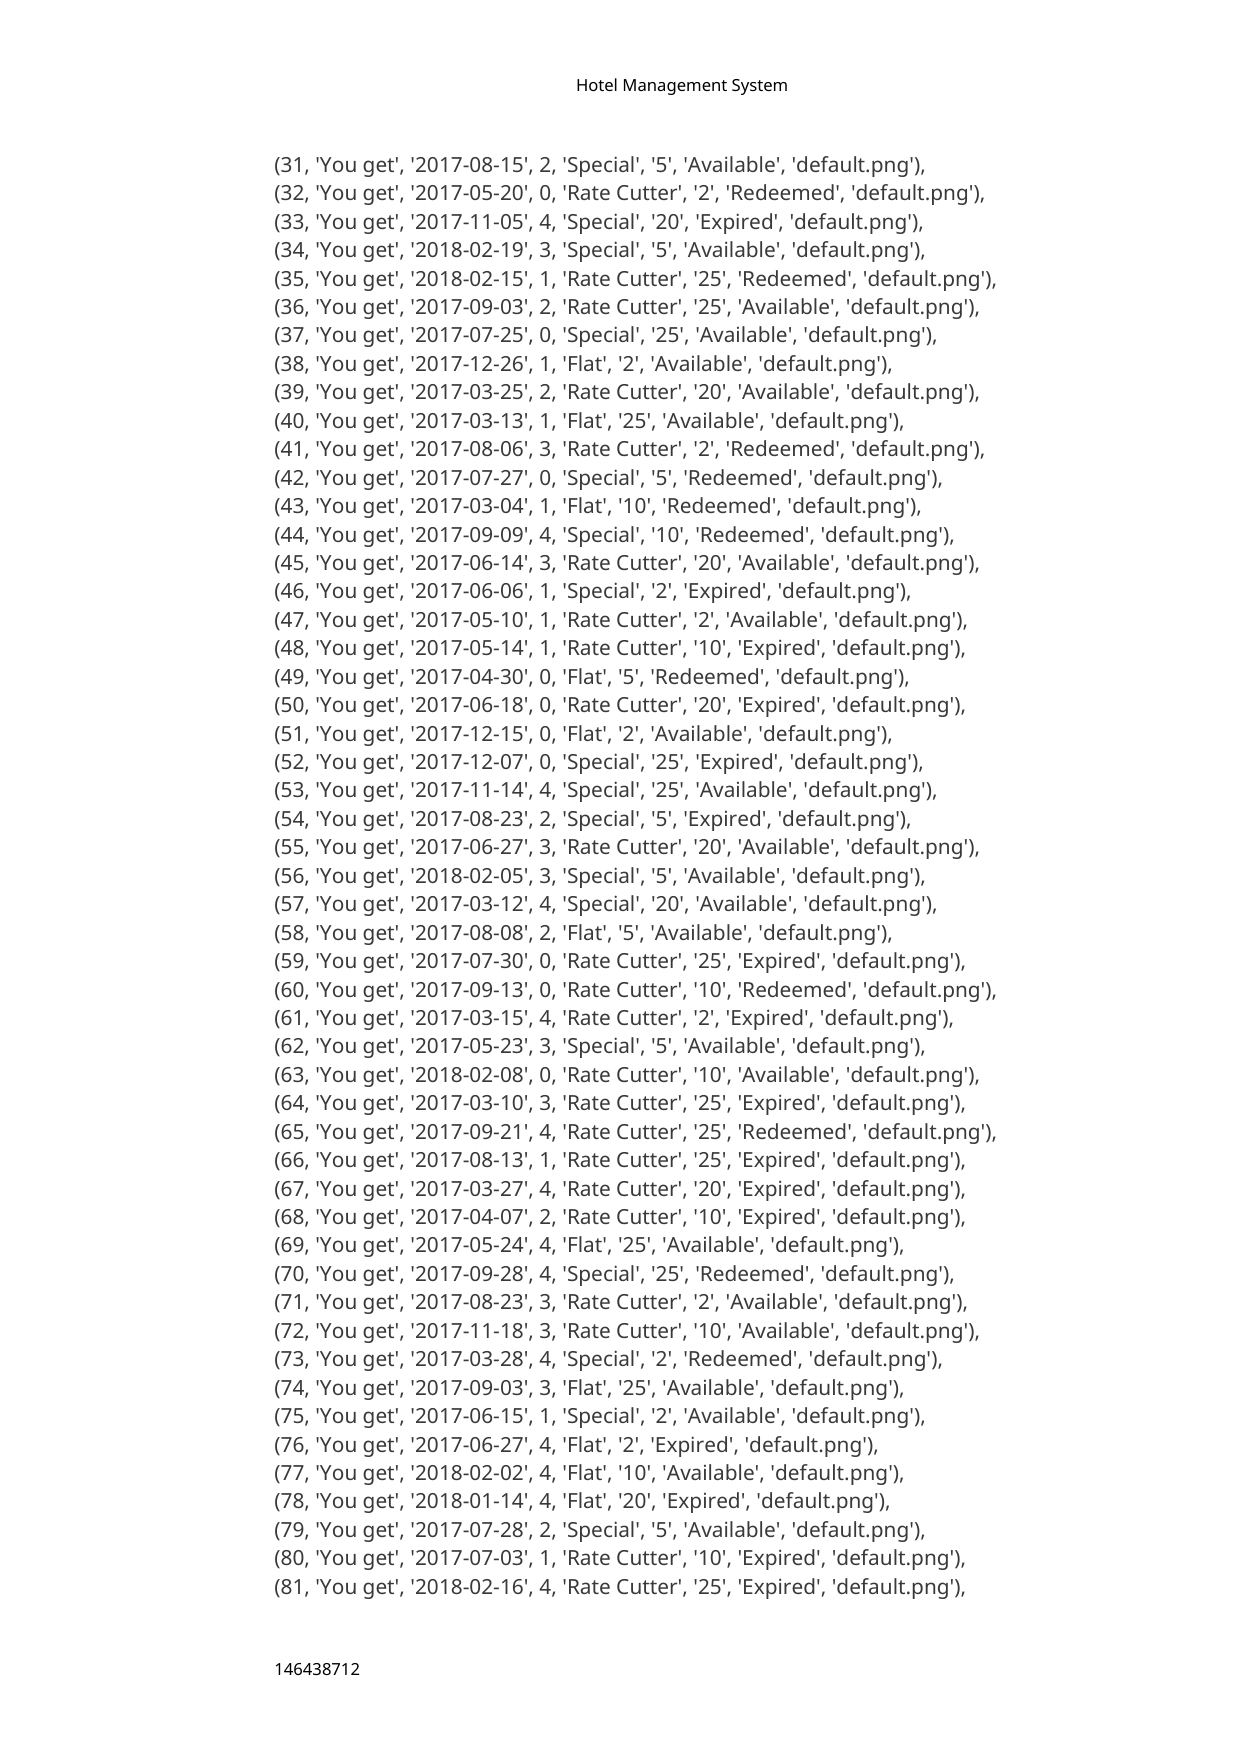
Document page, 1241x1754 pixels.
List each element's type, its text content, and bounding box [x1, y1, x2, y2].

text (40, 'You get', '2017-03-13', 1, 'Flat', '25', 'Available', 'default.png'), [274, 406, 1090, 434]
text (64, 'You get', '2017-03-10', 3, 'Rate Cutter', '25', 'Expired', 'default.png'), [274, 1088, 1090, 1117]
text (60, 'You get', '2017-09-13', 0, 'Rate Cutter', '10', 'Redeemed', 'default.png'), [274, 975, 1090, 1003]
text (43, 'You get', '2017-03-04', 1, 'Flat', '10', 'Redeemed', 'default.png'), [274, 491, 1090, 520]
text (45, 'You get', '2017-06-14', 3, 'Rate Cutter', '20', 'Available', 'default.png'), [274, 548, 1090, 577]
text (46, 'You get', '2017-06-06', 1, 'Special', '2', 'Expired', 'default.png'), [274, 577, 1090, 605]
text (37, 'You get', '2017-07-25', 0, 'Special', '25', 'Available', 'default.png'), [274, 321, 1090, 349]
text (47, 'You get', '2017-05-10', 1, 'Rate Cutter', '2', 'Available', 'default.png'), [274, 605, 1090, 633]
text (39, 'You get', '2017-03-25', 2, 'Rate Cutter', '20', 'Available', 'default.png'), [274, 377, 1090, 406]
text (67, 'You get', '2017-03-27', 4, 'Rate Cutter', '20', 'Expired', 'default.png'), [274, 1174, 1090, 1202]
text (69, 'You get', '2017-05-24', 4, 'Flat', '25', 'Available', 'default.png'), [274, 1231, 1090, 1259]
text (34, 'You get', '2018-02-19', 3, 'Special', '5', 'Available', 'default.png'), [274, 235, 1090, 264]
text (76, 'You get', '2017-06-27', 4, 'Flat', '2', 'Expired', 'default.png'), [274, 1430, 1090, 1458]
text (53, 'You get', '2017-11-14', 4, 'Special', '25', 'Available', 'default.png'), [274, 776, 1090, 804]
text (42, 'You get', '2017-07-27', 0, 'Special', '5', 'Redeemed', 'default.png'), [274, 463, 1090, 491]
text (44, 'You get', '2017-09-09', 4, 'Special', '10', 'Redeemed', 'default.png'), [274, 520, 1090, 548]
text (38, 'You get', '2017-12-26', 1, 'Flat', '2', 'Available', 'default.png'), [274, 349, 1090, 377]
text (48, 'You get', '2017-05-14', 1, 'Rate Cutter', '10', 'Expired', 'default.png'), [274, 633, 1090, 662]
text (51, 'You get', '2017-12-15', 0, 'Flat', '2', 'Available', 'default.png'), [274, 719, 1090, 747]
text (62, 'You get', '2017-05-23', 3, 'Special', '5', 'Available', 'default.png'), [274, 1032, 1090, 1060]
text (52, 'You get', '2017-12-07', 0, 'Special', '25', 'Expired', 'default.png'), [274, 747, 1090, 776]
text (73, 'You get', '2017-03-28', 4, 'Special', '2', 'Redeemed', 'default.png'), [274, 1344, 1090, 1373]
text (36, 'You get', '2017-09-03', 2, 'Rate Cutter', '25', 'Available', 'default.png'), [274, 292, 1090, 321]
text (75, 'You get', '2017-06-15', 1, 'Special', '2', 'Available', 'default.png'), [274, 1401, 1090, 1430]
text (61, 'You get', '2017-03-15', 4, 'Rate Cutter', '2', 'Expired', 'default.png'), [274, 1003, 1090, 1032]
text (50, 'You get', '2017-06-18', 0, 'Rate Cutter', '20', 'Expired', 'default.png'), [274, 690, 1090, 719]
text (35, 'You get', '2018-02-15', 1, 'Rate Cutter', '25', 'Redeemed', 'default.png'), [274, 264, 1090, 292]
text (49, 'You get', '2017-04-30', 0, 'Flat', '5', 'Redeemed', 'default.png'), [274, 662, 1090, 690]
text (65, 'You get', '2017-09-21', 4, 'Rate Cutter', '25', 'Redeemed', 'default.png'), [274, 1117, 1090, 1145]
text (81, 'You get', '2018-02-16', 4, 'Rate Cutter', '25', 'Expired', 'default.png'), [274, 1572, 1090, 1600]
text (77, 'You get', '2018-02-02', 4, 'Flat', '10', 'Available', 'default.png'), [274, 1458, 1090, 1487]
text (32, 'You get', '2017-05-20', 0, 'Rate Cutter', '2', 'Redeemed', 'default.png'), [274, 178, 1090, 207]
text (59, 'You get', '2017-07-30', 0, 'Rate Cutter', '25', 'Expired', 'default.png'), [274, 946, 1090, 975]
text (74, 'You get', '2017-09-03', 3, 'Flat', '25', 'Available', 'default.png'), [274, 1373, 1090, 1401]
text (55, 'You get', '2017-06-27', 3, 'Rate Cutter', '20', 'Available', 'default.png'), [274, 832, 1090, 861]
text (54, 'You get', '2017-08-23', 2, 'Special', '5', 'Expired', 'default.png'), [274, 804, 1090, 832]
text (56, 'You get', '2018-02-05', 3, 'Special', '5', 'Available', 'default.png'), [274, 861, 1090, 889]
text (78, 'You get', '2018-01-14', 4, 'Flat', '20', 'Expired', 'default.png'), [274, 1487, 1090, 1515]
text (41, 'You get', '2017-08-06', 3, 'Rate Cutter', '2', 'Redeemed', 'default.png'), [274, 434, 1090, 463]
text (68, 'You get', '2017-04-07', 2, 'Rate Cutter', '10', 'Expired', 'default.png'), [274, 1202, 1090, 1231]
text (58, 'You get', '2017-08-08', 2, 'Flat', '5', 'Available', 'default.png'), [274, 918, 1090, 946]
text (66, 'You get', '2017-08-13', 1, 'Rate Cutter', '25', 'Expired', 'default.png'), [274, 1145, 1090, 1174]
text (72, 'You get', '2017-11-18', 3, 'Rate Cutter', '10', 'Available', 'default.png'), [274, 1316, 1090, 1344]
text (31, 'You get', '2017-08-15', 2, 'Special', '5', 'Available', 'default.png'), [274, 150, 1090, 178]
text (57, 'You get', '2017-03-12', 4, 'Special', '20', 'Available', 'default.png'), [274, 889, 1090, 918]
text (33, 'You get', '2017-11-05', 4, 'Special', '20', 'Expired', 'default.png'), [274, 207, 1090, 235]
text (80, 'You get', '2017-07-03', 1, 'Rate Cutter', '10', 'Expired', 'default.png'), [274, 1543, 1090, 1572]
text (71, 'You get', '2017-08-23', 3, 'Rate Cutter', '2', 'Available', 'default.png'), [274, 1287, 1090, 1316]
text (70, 'You get', '2017-09-28', 4, 'Special', '25', 'Redeemed', 'default.png'), [274, 1259, 1090, 1287]
text (63, 'You get', '2018-02-08', 0, 'Rate Cutter', '10', 'Available', 'default.png'), [274, 1060, 1090, 1088]
text (79, 'You get', '2017-07-28', 2, 'Special', '5', 'Available', 'default.png'), [274, 1515, 1090, 1543]
